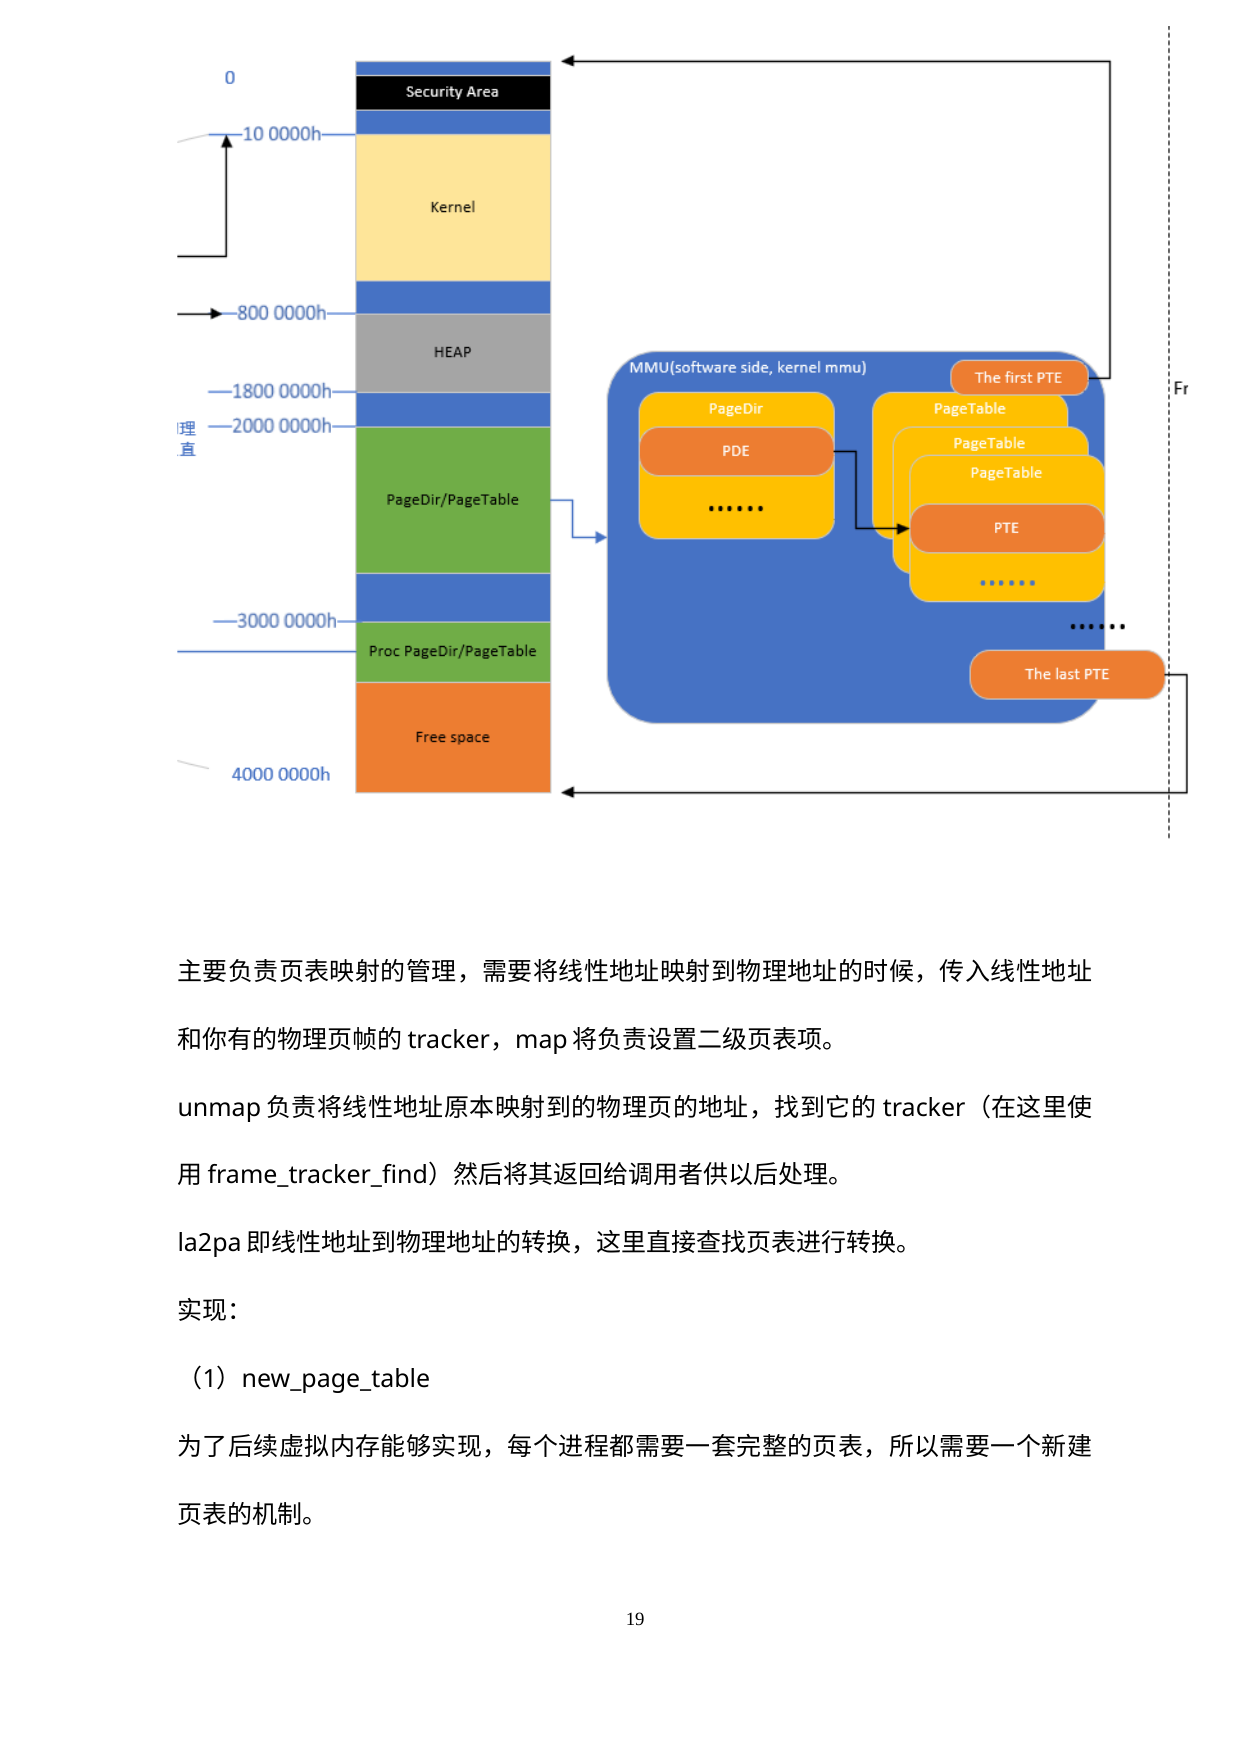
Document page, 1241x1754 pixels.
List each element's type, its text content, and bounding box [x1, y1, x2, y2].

text 主要负责页表映射的管理，需要将线性地址映射到物理地址的时候，传入线性地址和你有的物理页帧的tracker，map将负责设置二级页表项。 [177, 935, 1093, 1071]
text la2pa即线性地址到物理地址的转换，这里直接查找页表进行转换。 [177, 1207, 1093, 1275]
text unmap负责将线性地址原本映射到的物理页的地址，找到它的tracker（在这里使用frame_tracker_find）然后将其返回给调用者供以后处理。 [177, 1071, 1093, 1207]
text （1）new_page_table [177, 1343, 1093, 1411]
text 为了后续虚拟内存能够实现，每个进程都需要一套完整的页表，所以需要一个新建页表的机制。 [177, 1411, 1093, 1547]
picture [177, 26, 1189, 841]
text 实现： [177, 1275, 1093, 1343]
